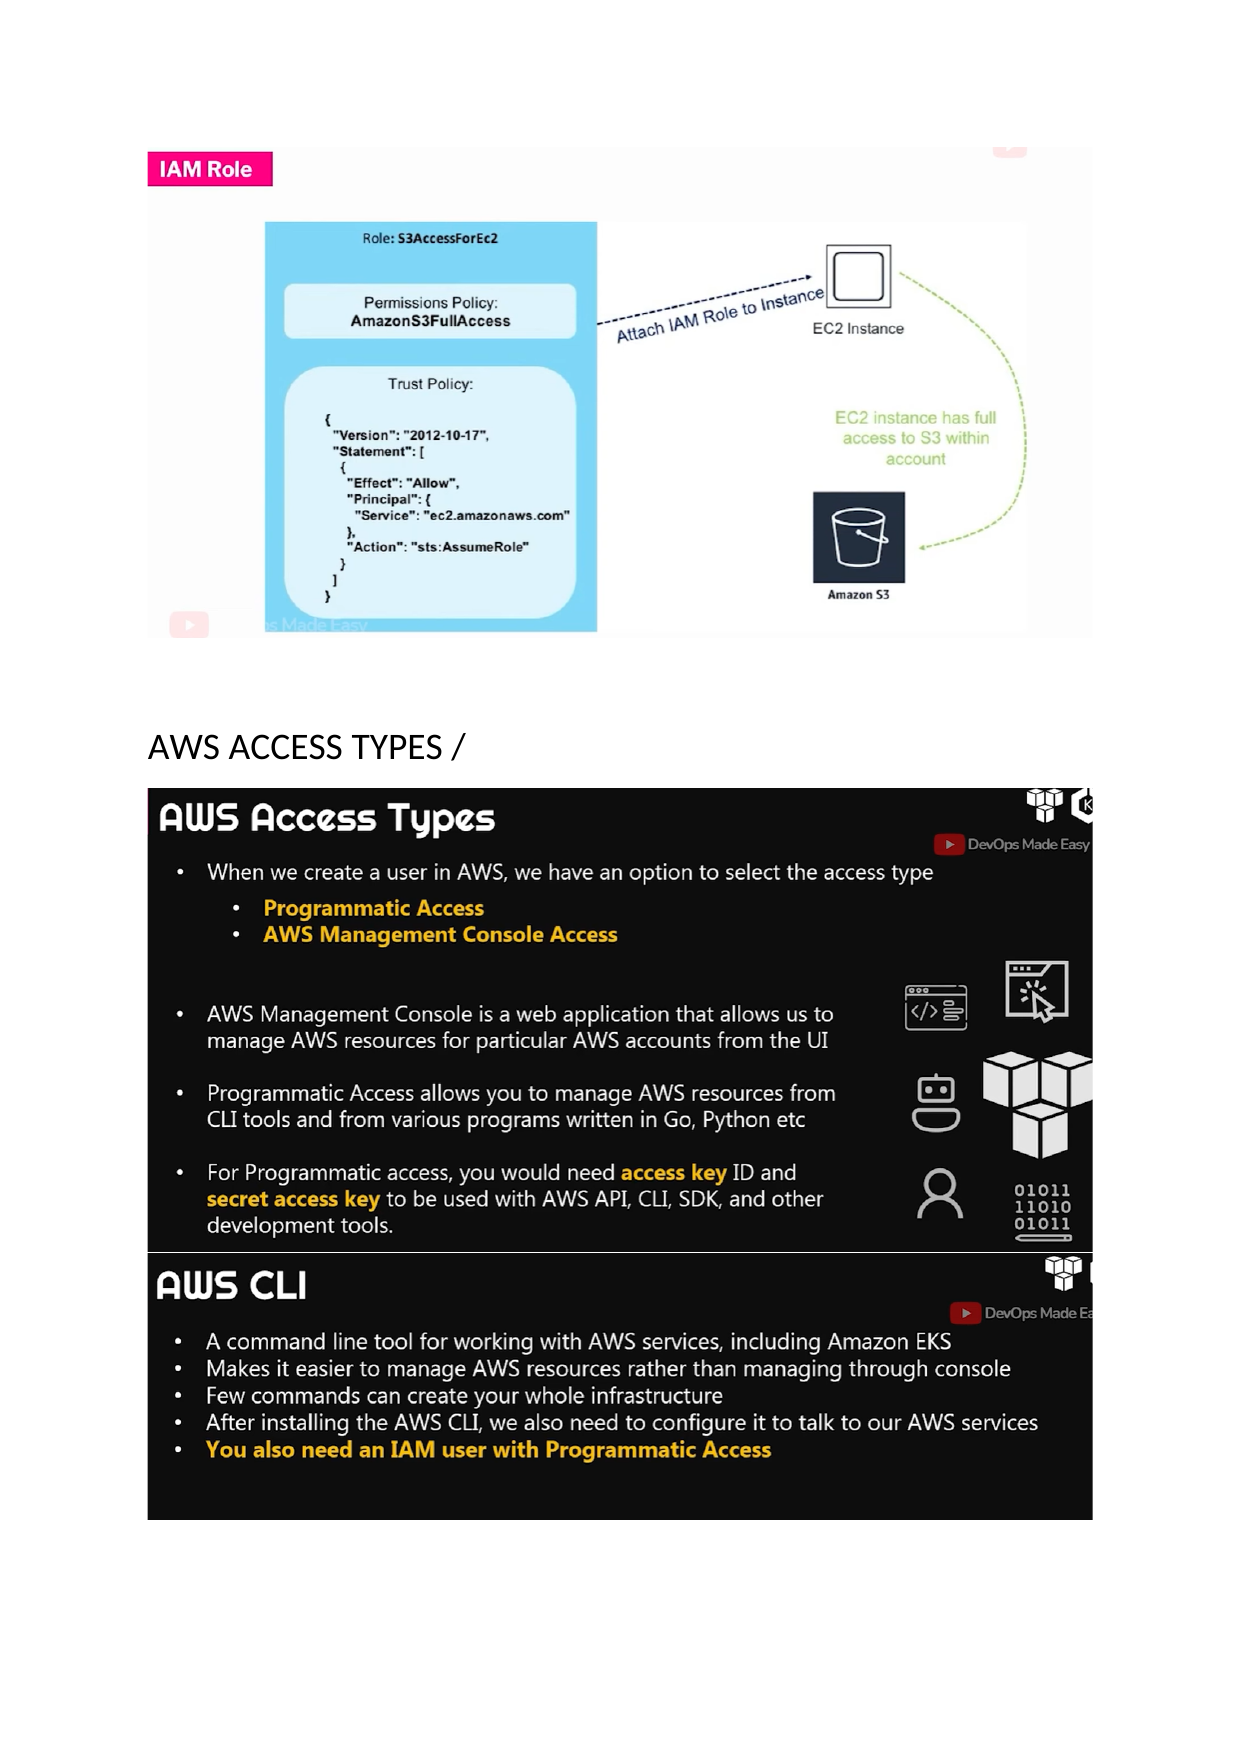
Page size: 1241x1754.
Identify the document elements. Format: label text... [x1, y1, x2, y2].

picture [147, 788, 1093, 1252]
picture [147, 147, 1093, 638]
picture [147, 1253, 1093, 1520]
text AWS ACCESS TYPES / [148, 723, 1093, 768]
